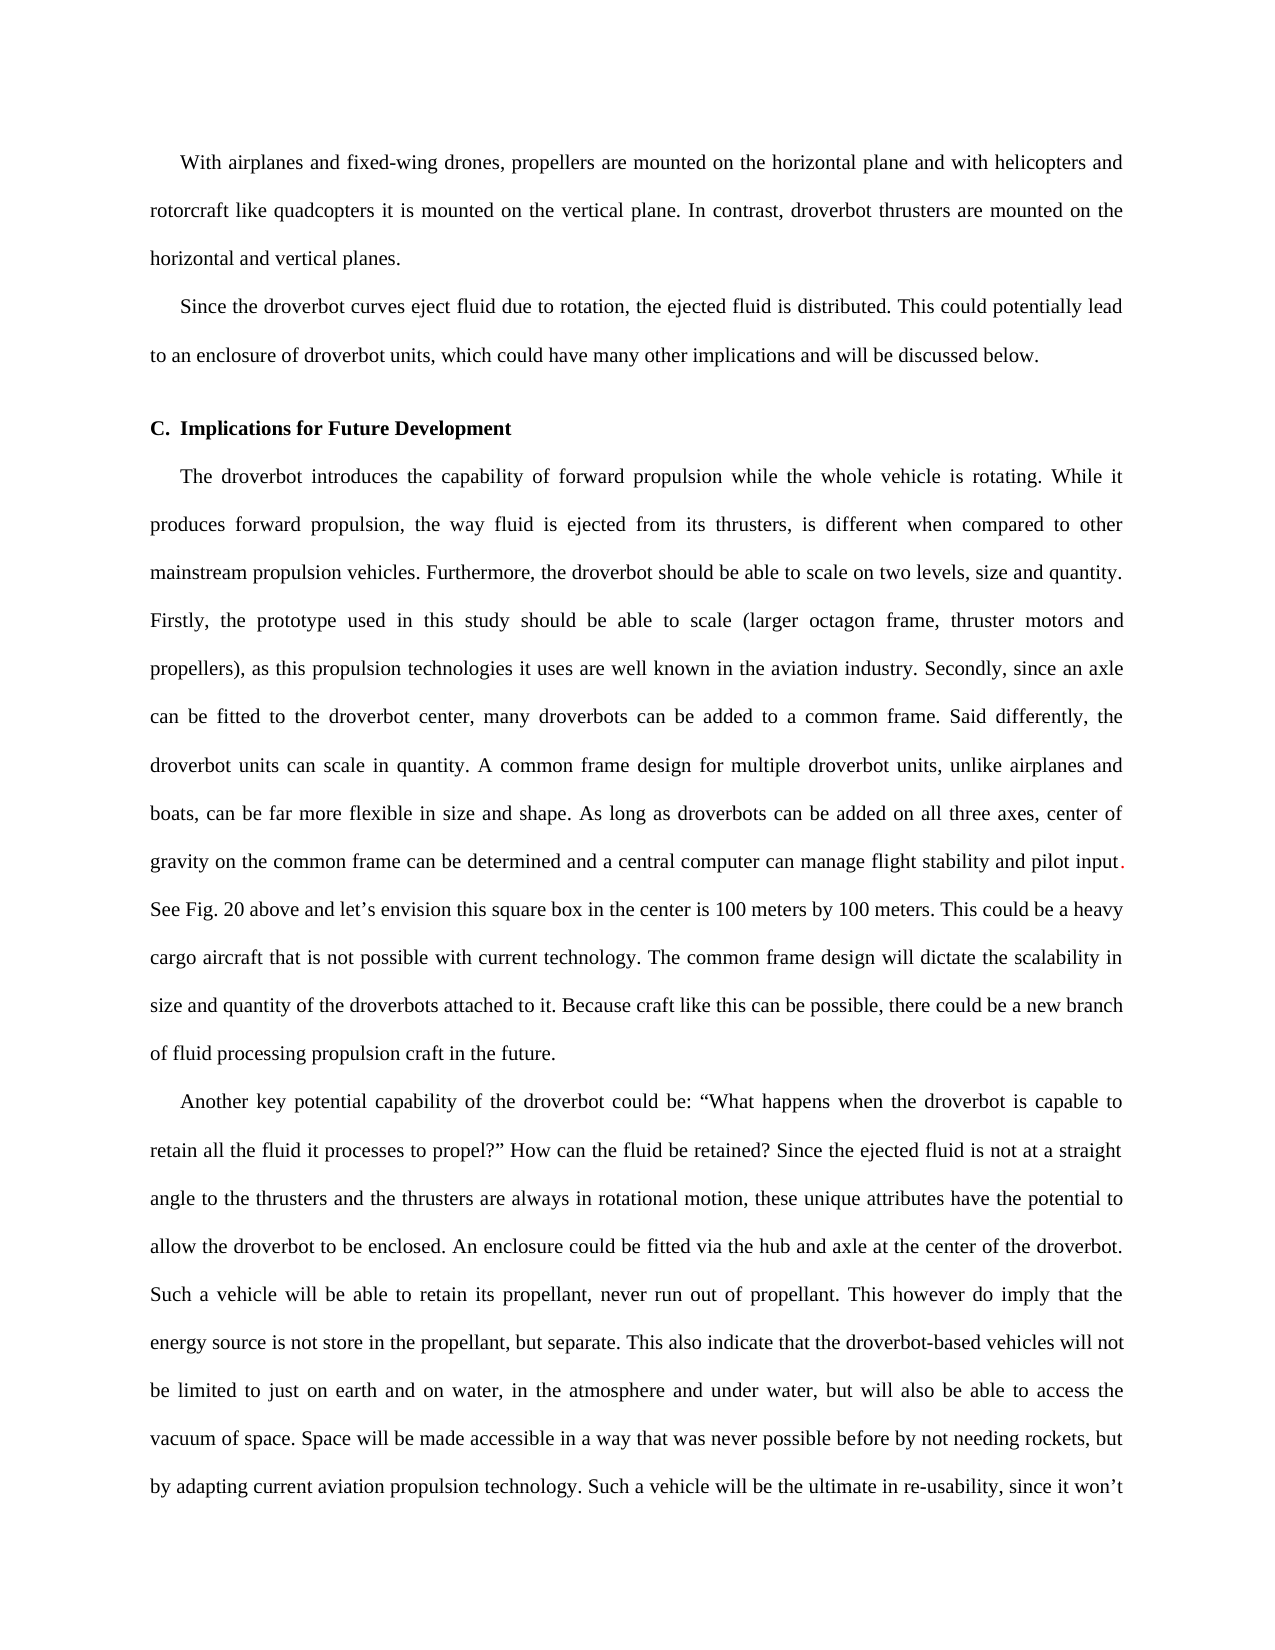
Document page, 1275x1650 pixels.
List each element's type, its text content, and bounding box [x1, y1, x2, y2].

text The droverbot introduces the capability of forward propulsion while the whole vehicle is rotating. While it produces forward propulsion, the way fluid is ejected from its thrusters, is different when compared to other mainstream propulsion vehicles. Furthermore, the droverbot should be able to scale on two levels, size and quantity. Firstly, the prototype used in this study should be able to scale (larger octagon frame, thruster motors and propellers), as this propulsion technologies it uses are well known in the aviation industry. Secondly, since an axle can be fitted to the droverbot center, many droverbots can be added to a common frame. Said differently, the droverbot units can scale in quantity. A common frame design for multiple droverbot units, unlike airplanes and boats, can be far more flexible in size and shape. As long as droverbots can be added on all three axes, center of gravity on the common frame can be determined and a central computer can manage flight stability and pilot input. See Fig. 20 above and let’s envision this square box in the center is 100 meters by 100 meters. This could be a heavy cargo aircraft that is not possible with current technology. The common frame design will dictate the scalability in size and quantity of the droverbots attached to it. Because craft like this can be possible, there could be a new branch of fluid processing propulsion craft in the future. [150, 464, 1125, 1065]
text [150, 1089, 1125, 1498]
text Since the droverbot curves eject fluid due to rotation, the ejected fluid is distributed. This could potentially lead to an enclosure of droverbot units, which could have many other implications and will be discussed below. [150, 294, 1125, 367]
subtitle Implications for Future Development [150, 416, 1125, 440]
text With airplanes and fixed-wing drones, propellers are mounted on the horizontal plane and with helicopters and rotorcraft like quadcopters it is mounted on the vertical plane. In contrast, droverbot thrusters are mounted on the horizontal and vertical planes. [150, 150, 1125, 270]
